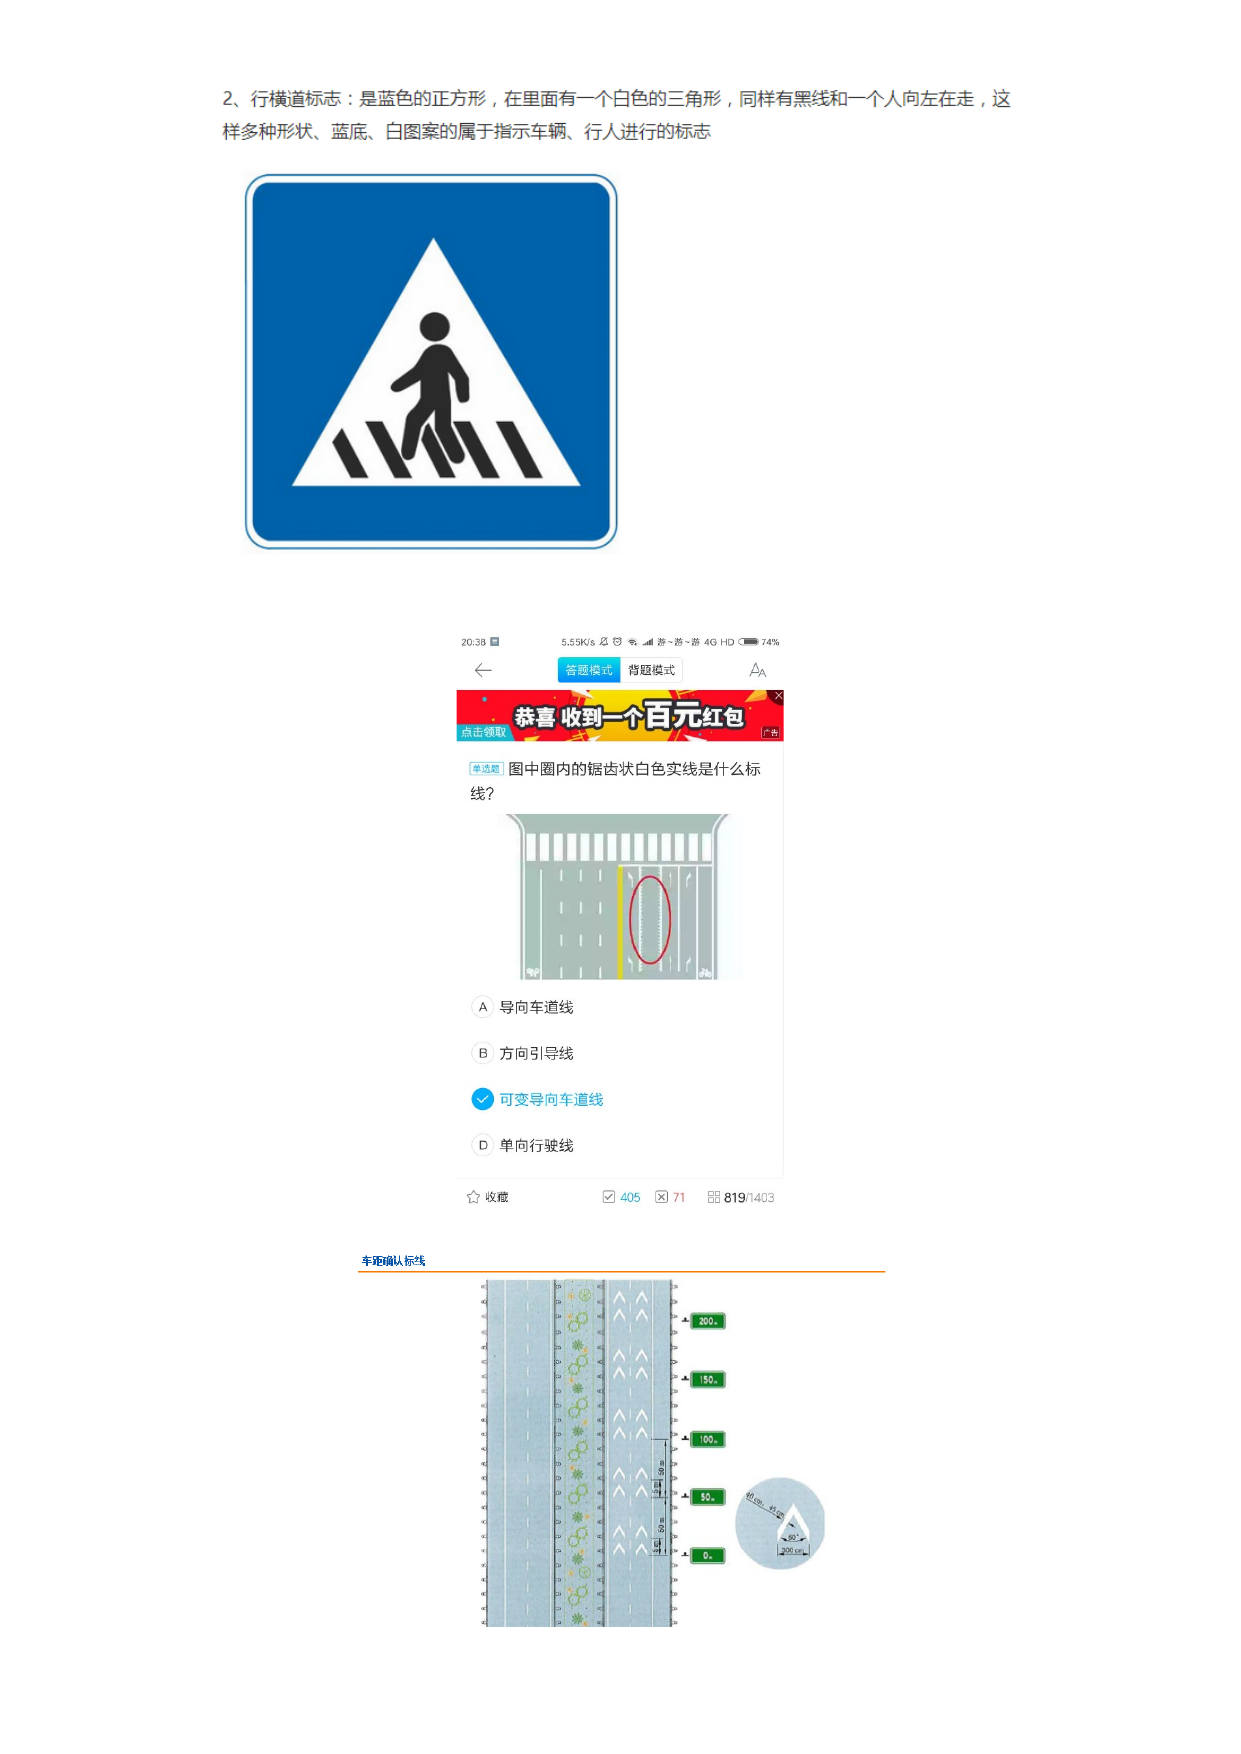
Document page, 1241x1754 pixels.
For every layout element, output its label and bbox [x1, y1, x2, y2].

picture [354, 1250, 886, 1627]
picture [456, 633, 784, 1215]
picture [201, 80, 1040, 570]
